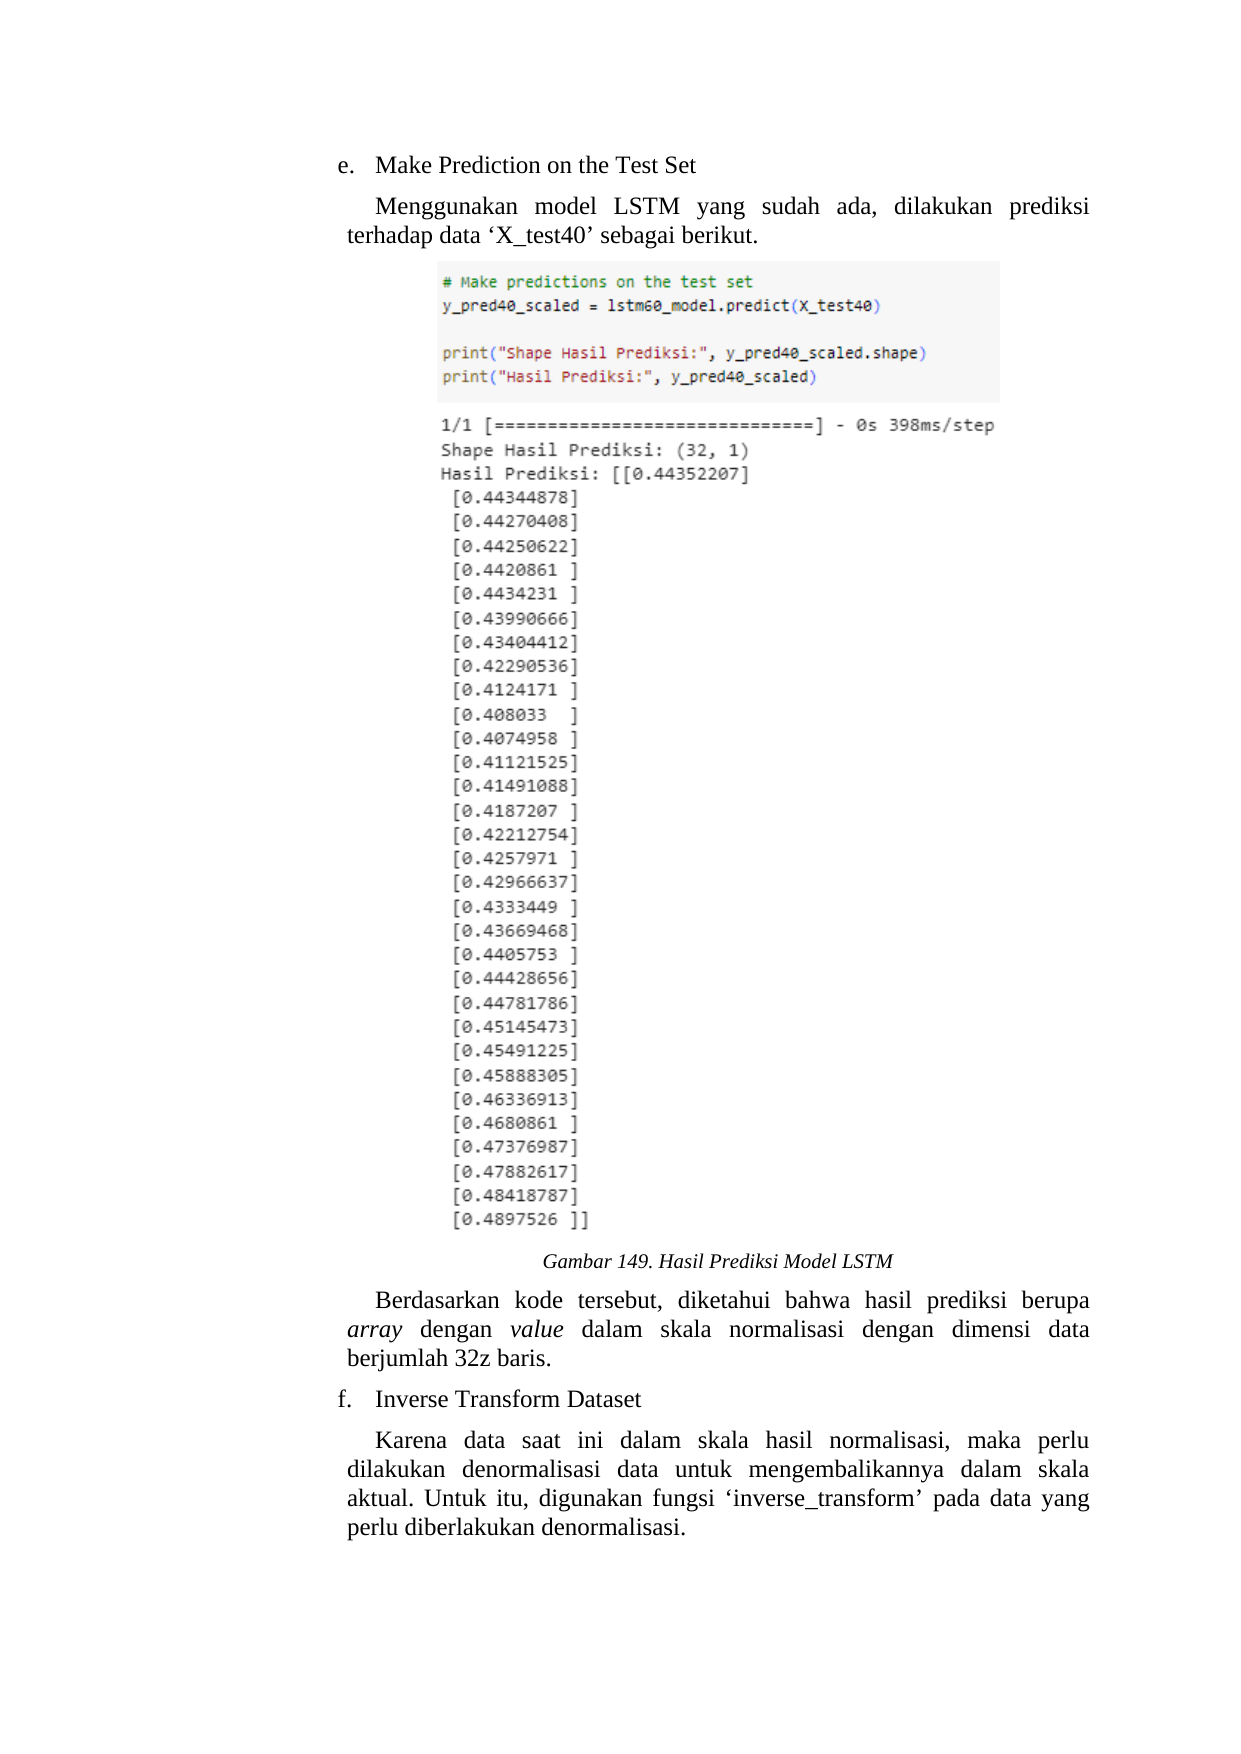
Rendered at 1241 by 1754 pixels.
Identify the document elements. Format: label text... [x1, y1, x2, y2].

subtitle Gambar 149. Hasil Prediksi Model LSTM [347, 1249, 1090, 1273]
list Inverse Transform Dataset [337, 1384, 1090, 1413]
text Karena data saat ini dalam skala hasil normalisasi, maka perlu dilakukan denormalisasi data untuk mengembalikannya dalam skala aktual. Untuk itu, digunakan fungsi ‘inverse_transform’ pada data yang perlu diberlakukan denormalisasi. [347, 1425, 1090, 1540]
picture [437, 261, 1000, 1237]
text Menggunakan model LSTM yang sudah ada, dilakukan prediksi terhadap data ‘X_test40’ sebagai berikut. [347, 191, 1090, 249]
list Make Prediction on the Test Set [337, 150, 1090, 179]
text Berdasarkan kode tersebut, diketahui bahwa hasil prediksi berupa array dengan value dalam skala normalisasi dengan dimensi data berjumlah 32z baris. [347, 1285, 1090, 1372]
